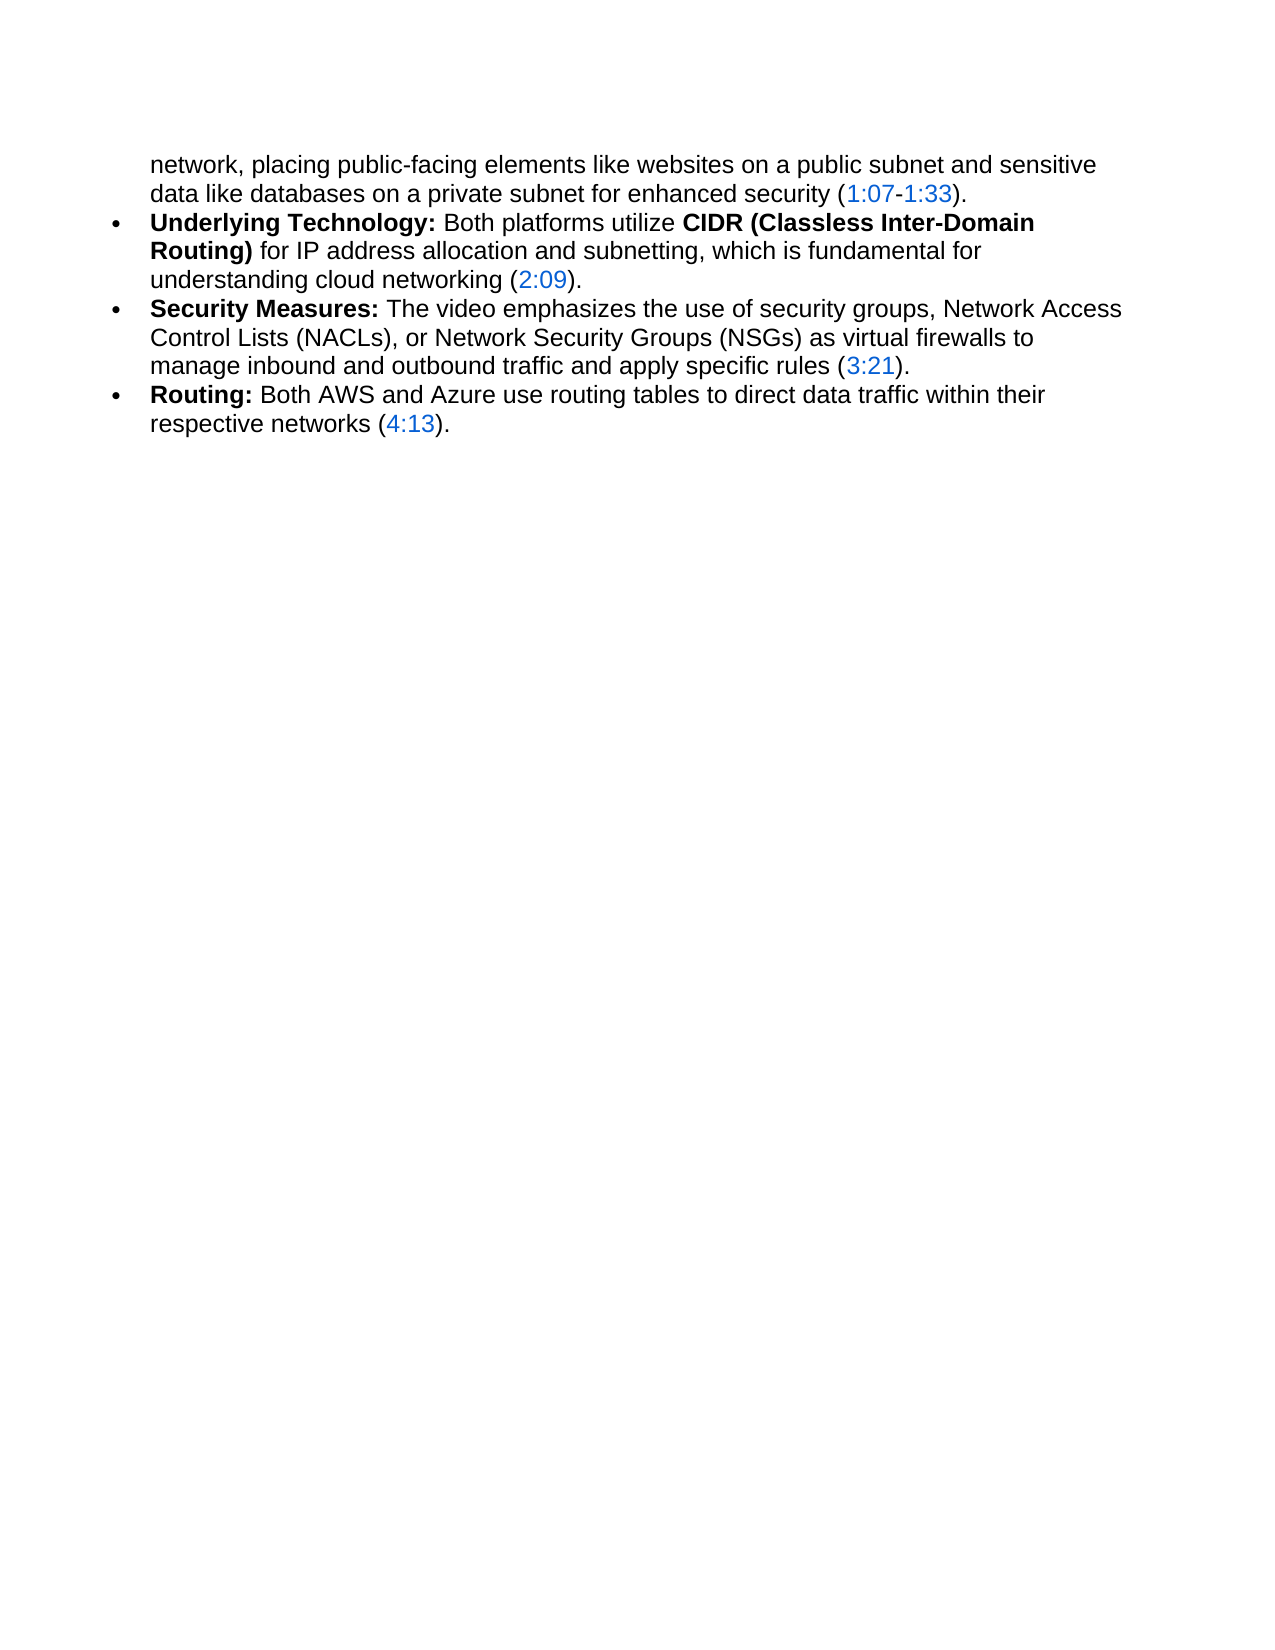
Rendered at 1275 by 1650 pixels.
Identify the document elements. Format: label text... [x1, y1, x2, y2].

list Underlying Technology: Both platforms utilize CIDR (Classless Inter-Domain Routing) for IP address allocation and subnetting, which is fundamental for understanding cloud networking (2:09). [112, 207, 1125, 294]
list Security Measures: The video emphasizes the use of security groups, Network Access Control Lists (NACLs), or Network Security Groups (NSGs) as virtual firewalls to manage inbound and outbound traffic and apply specific rules (3:21). [112, 294, 1125, 380]
list Routing: Both AWS and Azure use routing tables to direct data traffic within their respective networks (4:13). [112, 380, 1125, 437]
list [112, 150, 1125, 207]
